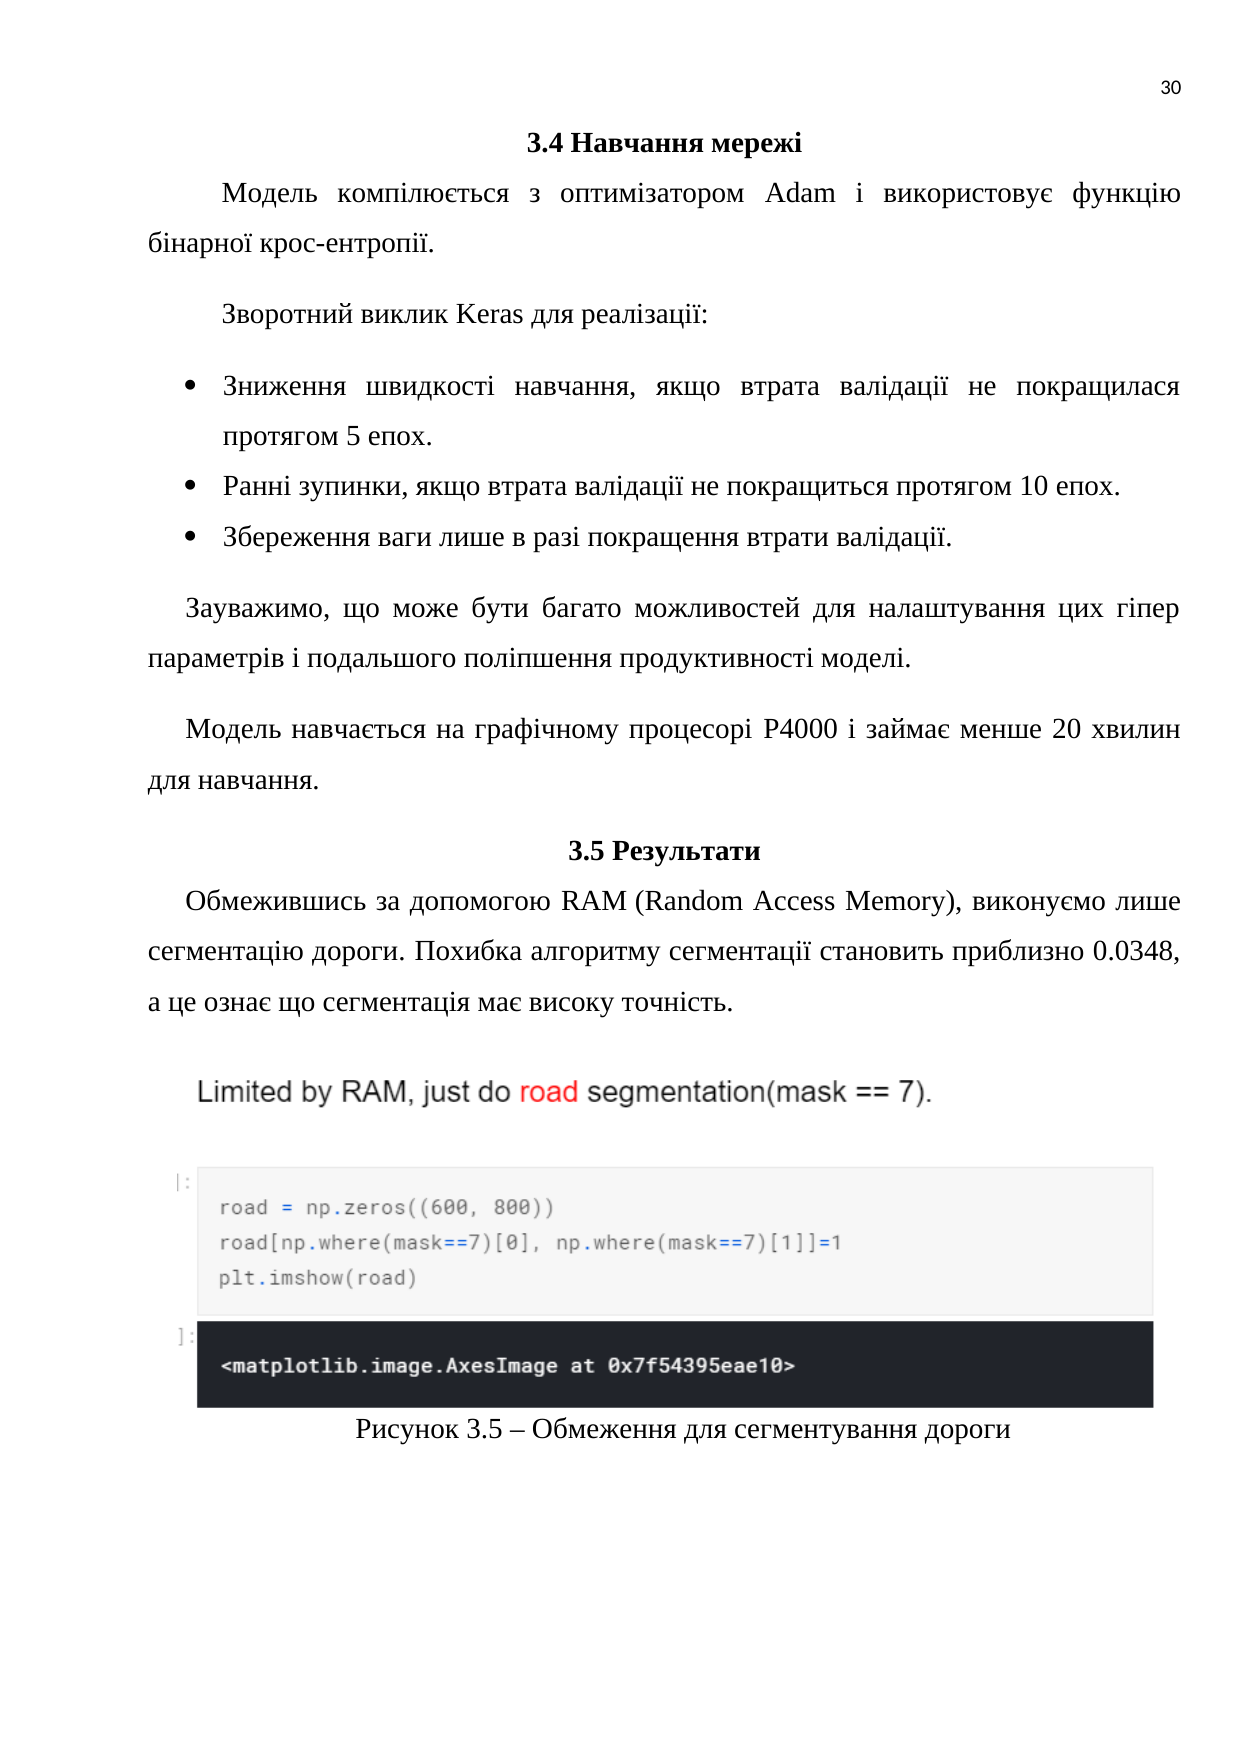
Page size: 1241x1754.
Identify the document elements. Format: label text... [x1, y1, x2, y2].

list Ранні зупинки, якщо втрата валідації не покращиться протягом 10 епох. [185, 468, 1181, 502]
text Зворотний виклик Keras для реалізації: [148, 296, 1181, 330]
text Обмежившись за допомогою RAM (Random Access Memory), виконуємо лише сегментацію дороги. Похибка алгоритму сегментації становить приблизно 0.0348, а це ознає що сегментація має високу точність. [148, 883, 1181, 1017]
picture [177, 1056, 1182, 1431]
text Модель компілюється з оптимізатором Adam і використовує функцію бінарної крос-ентропії. [148, 175, 1181, 259]
list Зниження швидкості навчання, якщо втрата валідації не покращилася протягом 5 епох. [185, 368, 1181, 452]
text Рисунок 3.5 – Обмеження для сегментування дороги [148, 1411, 1181, 1444]
text Зауважимо, що може бути багато можливостей для налаштування цих гіпер параметрів і подальшого поліпшення продуктивності моделі. [148, 590, 1181, 674]
text Модель навчається на графічному процесорі P4000 і займає менше 20 хвилин для навчання. [148, 711, 1181, 795]
subtitle 3.5 Результати [148, 833, 1181, 866]
subtitle 3.4 Навчання мережі [148, 125, 1181, 158]
list Збереження ваги лише в разі покращення втрати валідації. [185, 519, 1181, 552]
